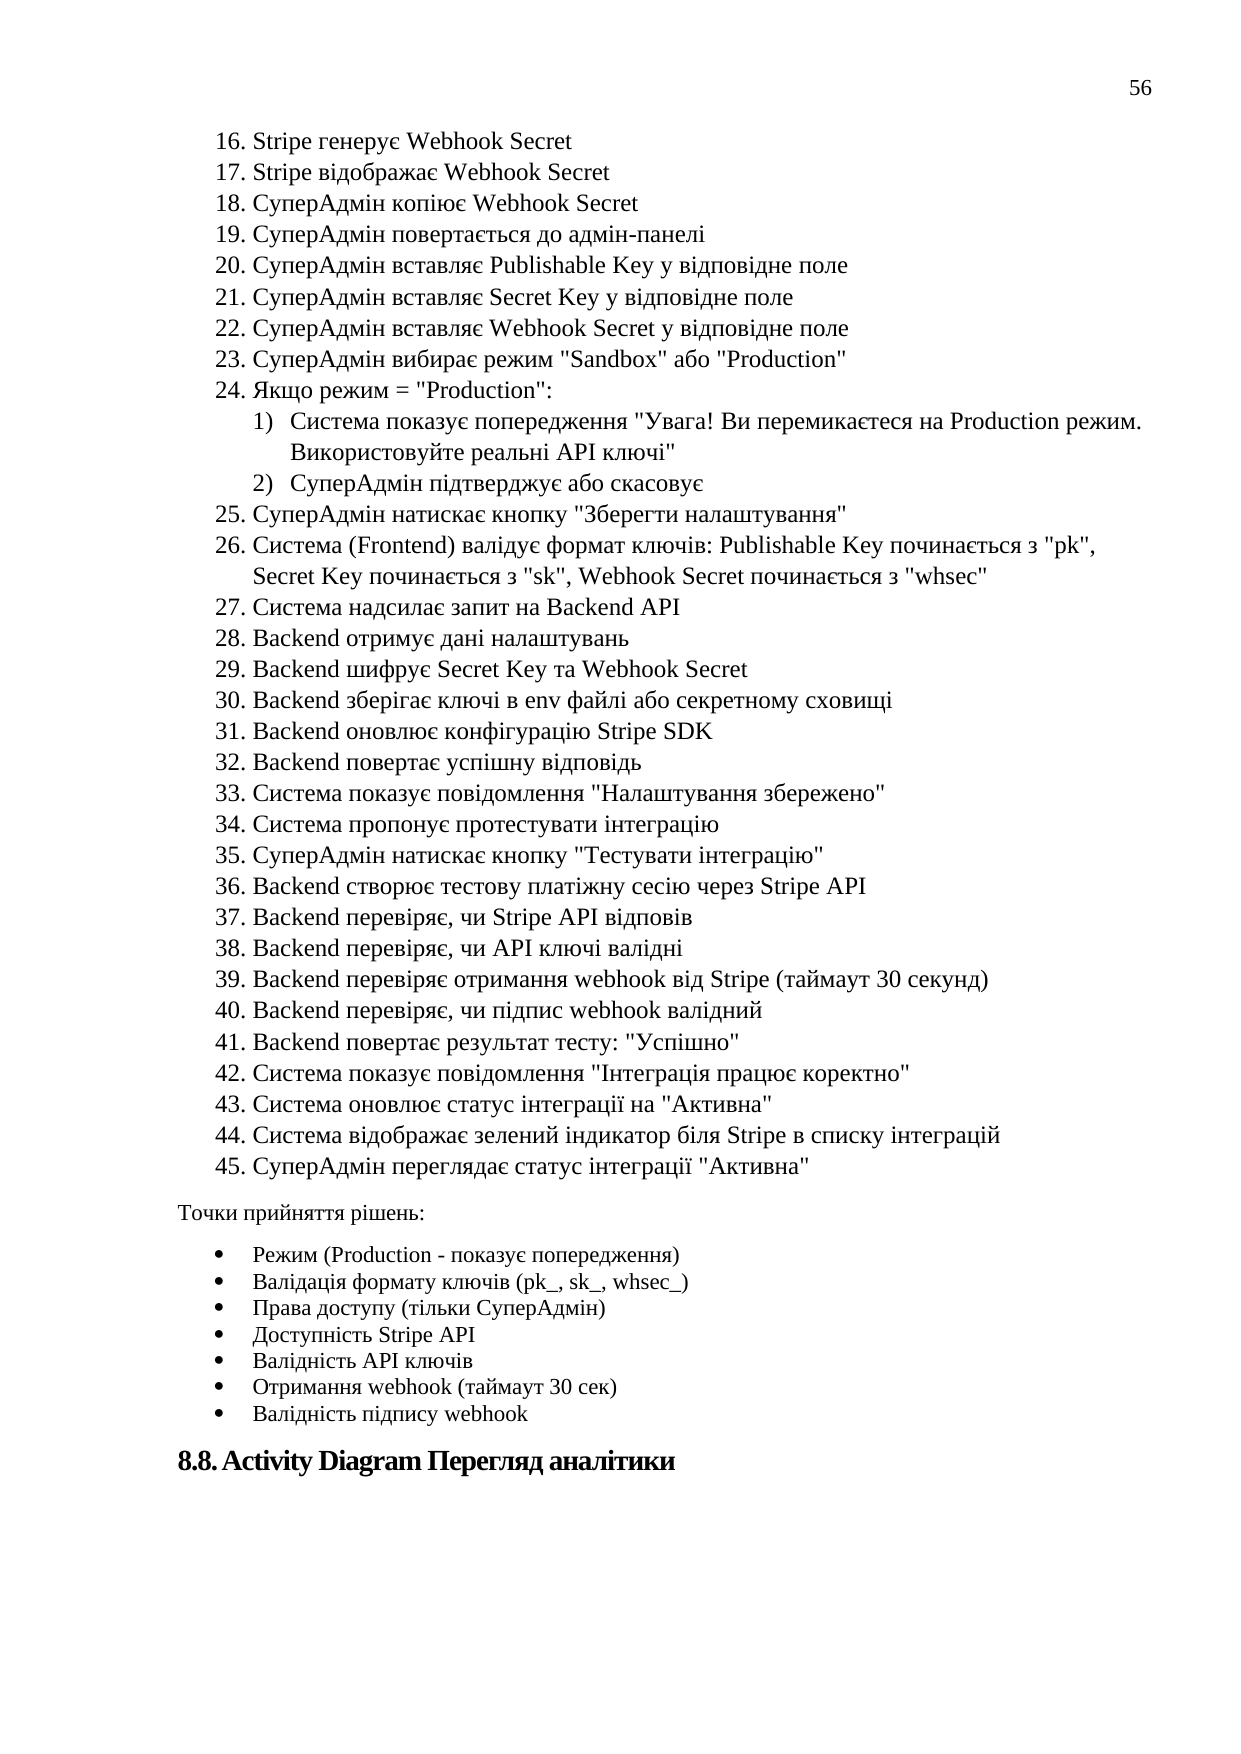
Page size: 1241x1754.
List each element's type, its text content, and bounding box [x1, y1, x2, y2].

list Backend перевіряє, чи підпис webhook валідний [215, 996, 1152, 1024]
list Backend повертає результат тесту: "Успішно" [215, 1027, 1152, 1055]
list Backend повертає успішну відповідь [215, 747, 1152, 776]
title 8.8. Activity Diagram Перегляд аналітики [177, 1443, 1152, 1476]
list Доступність Stripe API [215, 1321, 1152, 1347]
list СуперАдмін повертається до адмін-панелі [215, 219, 1152, 248]
list СуперАдмін вибирає режим "Sandbox" або "Production" [215, 344, 1152, 372]
list Права доступу (тільки СуперАдмін) [215, 1294, 1152, 1321]
list Backend отримує дані налаштувань [215, 623, 1152, 652]
list СуперАдмін вставляє Secret Key у відповідне поле [215, 282, 1152, 310]
list Stripe генерує Webhook Secret [215, 126, 1152, 155]
list Валідність API ключів [215, 1347, 1152, 1373]
list Backend перевіряє, чи Stripe API відповів [215, 902, 1152, 931]
list Backend шифрує Secret Key та Webhook Secret [215, 654, 1152, 683]
list Система оновлює статус інтеграції на "Активна" [215, 1089, 1152, 1117]
list Якщо режим = "Production": [215, 375, 1152, 403]
list Валідація формату ключів (pk_, sk_, whsec_) [215, 1268, 1152, 1294]
list Backend зберігає ключі в env файлі або секретному сховищі [215, 685, 1152, 714]
list Система надсилає запит на Backend API [215, 592, 1152, 621]
list Система показує повідомлення "Інтеграція працює коректно" [215, 1058, 1152, 1086]
list Система показує попередження "Увага! Ви перемикаєтеся на Production режим. Використовуйте реальні API ключі" [252, 406, 1152, 466]
list Режим (Production - показує попередження) [215, 1242, 1152, 1268]
list Система відображає зелений індикатор біля Stripe в списку інтеграцій [215, 1120, 1152, 1148]
list Отримання webhook (таймаут 30 сек) [215, 1373, 1152, 1400]
list СуперАдмін копіює Webhook Secret [215, 188, 1152, 217]
list Валідність підпису webhook [215, 1400, 1152, 1426]
list Система (Frontend) валідує формат ключів: Publishable Key починається з "pk", Secret Key починається з "sk", Webhook Secret починається з "whsec" [215, 530, 1152, 590]
list Stripe відображає Webhook Secret [215, 157, 1152, 186]
list Backend перевіряє, чи API ключі валідні [215, 933, 1152, 962]
list Система пропонує протестувати інтеграцію [215, 809, 1152, 838]
list Backend оновлює конфігурацію Stripe SDK [215, 716, 1152, 745]
list СуперАдмін натискає кнопку "Зберегти налаштування" [215, 499, 1152, 528]
list СуперАдмін вставляє Publishable Key у відповідне поле [215, 251, 1152, 279]
list СуперАдмін підтверджує або скасовує [252, 468, 1152, 497]
list СуперАдмін переглядає статус інтеграції "Активна" [215, 1151, 1152, 1179]
list Система показує повідомлення "Налаштування збережено" [215, 778, 1152, 807]
list Backend перевіряє отримання webhook від Stripe (таймаут 30 секунд) [215, 964, 1152, 993]
list Backend створює тестову платіжну сесію через Stripe API [215, 871, 1152, 900]
list СуперАдмін натискає кнопку "Тестувати інтеграцію" [215, 840, 1152, 869]
list СуперАдмін вставляє Webhook Secret у відповідне поле [215, 313, 1152, 341]
text Точки прийняття рішень: [177, 1198, 1152, 1225]
